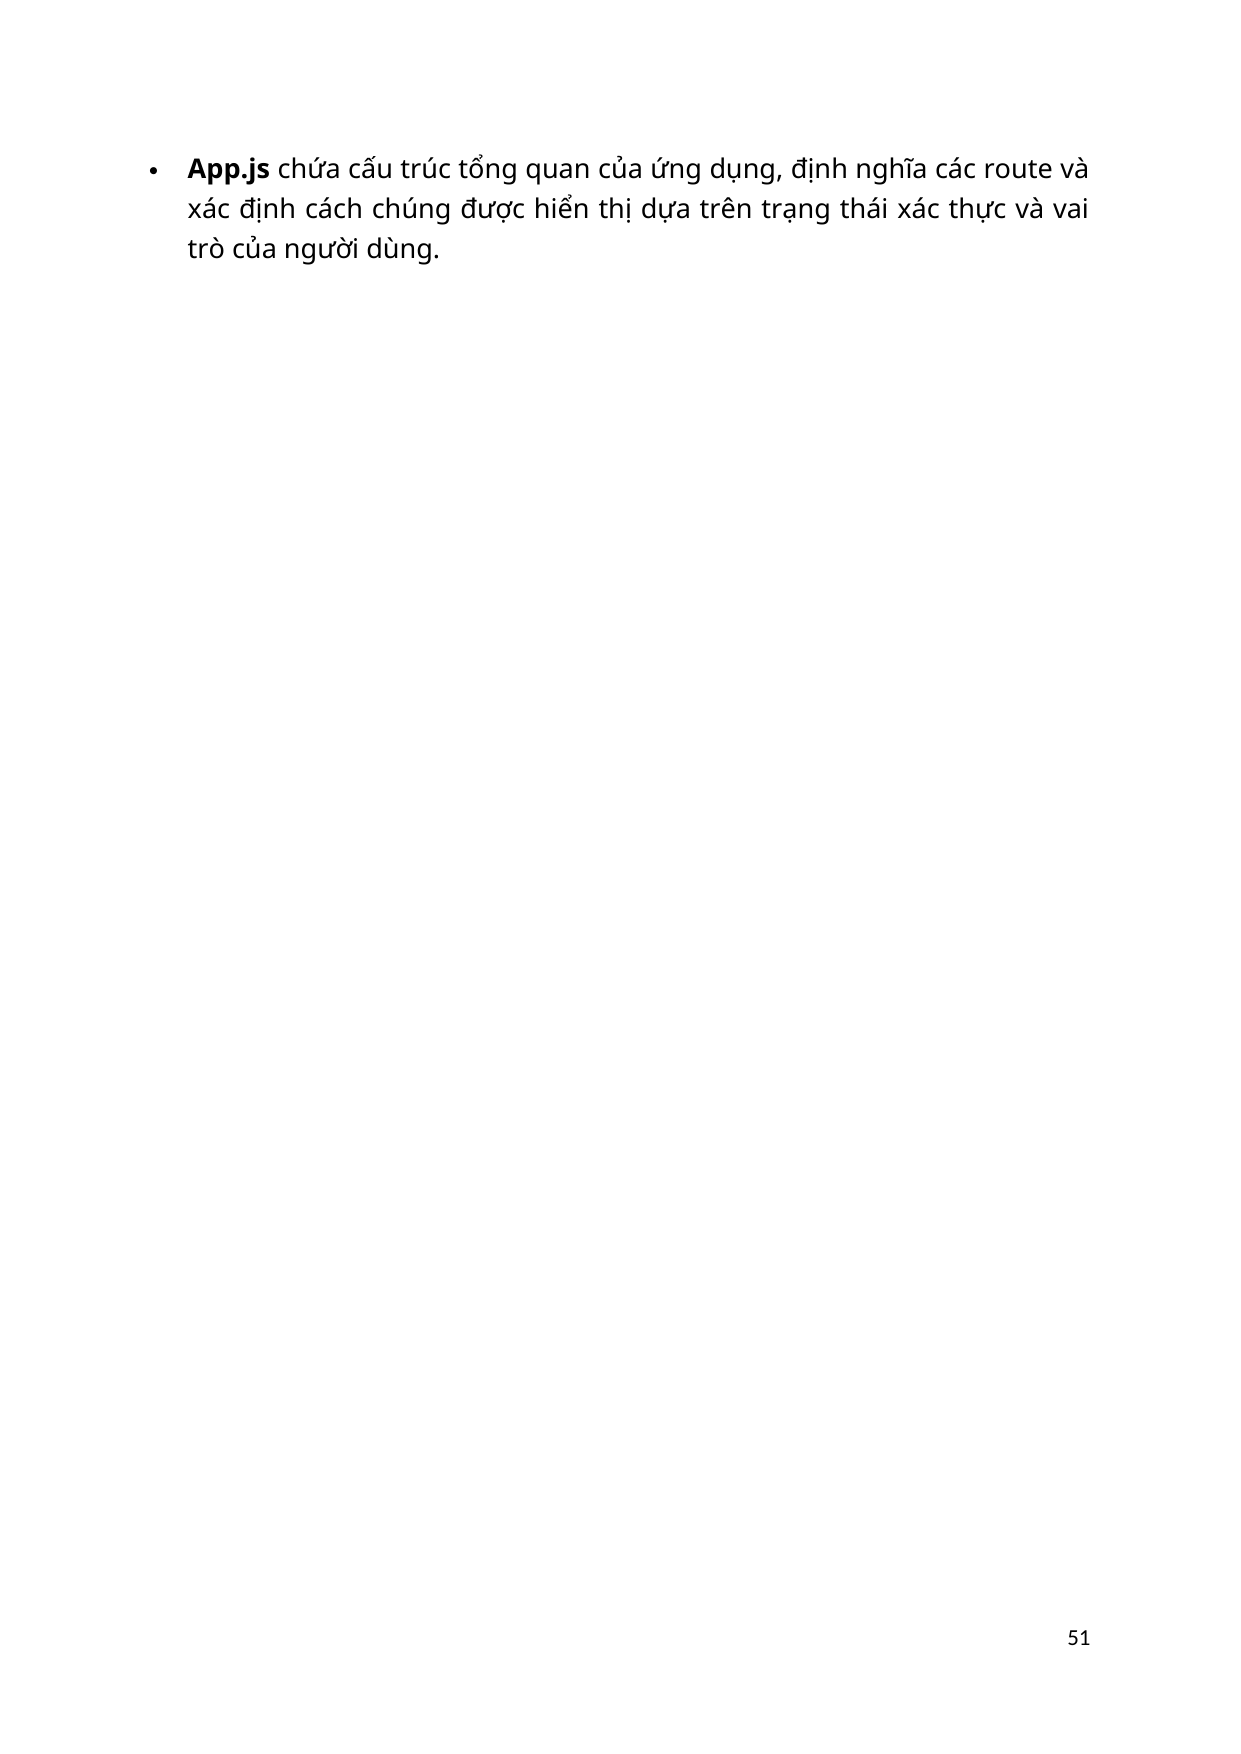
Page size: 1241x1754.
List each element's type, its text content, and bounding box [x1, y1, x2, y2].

list App.js chứa cấu trúc tổng quan của ứng dụng, định nghĩa các route và xác định cách chúng được hiển thị dựa trên trạng thái xác thực và vai trò của người dùng. [150, 150, 1090, 266]
